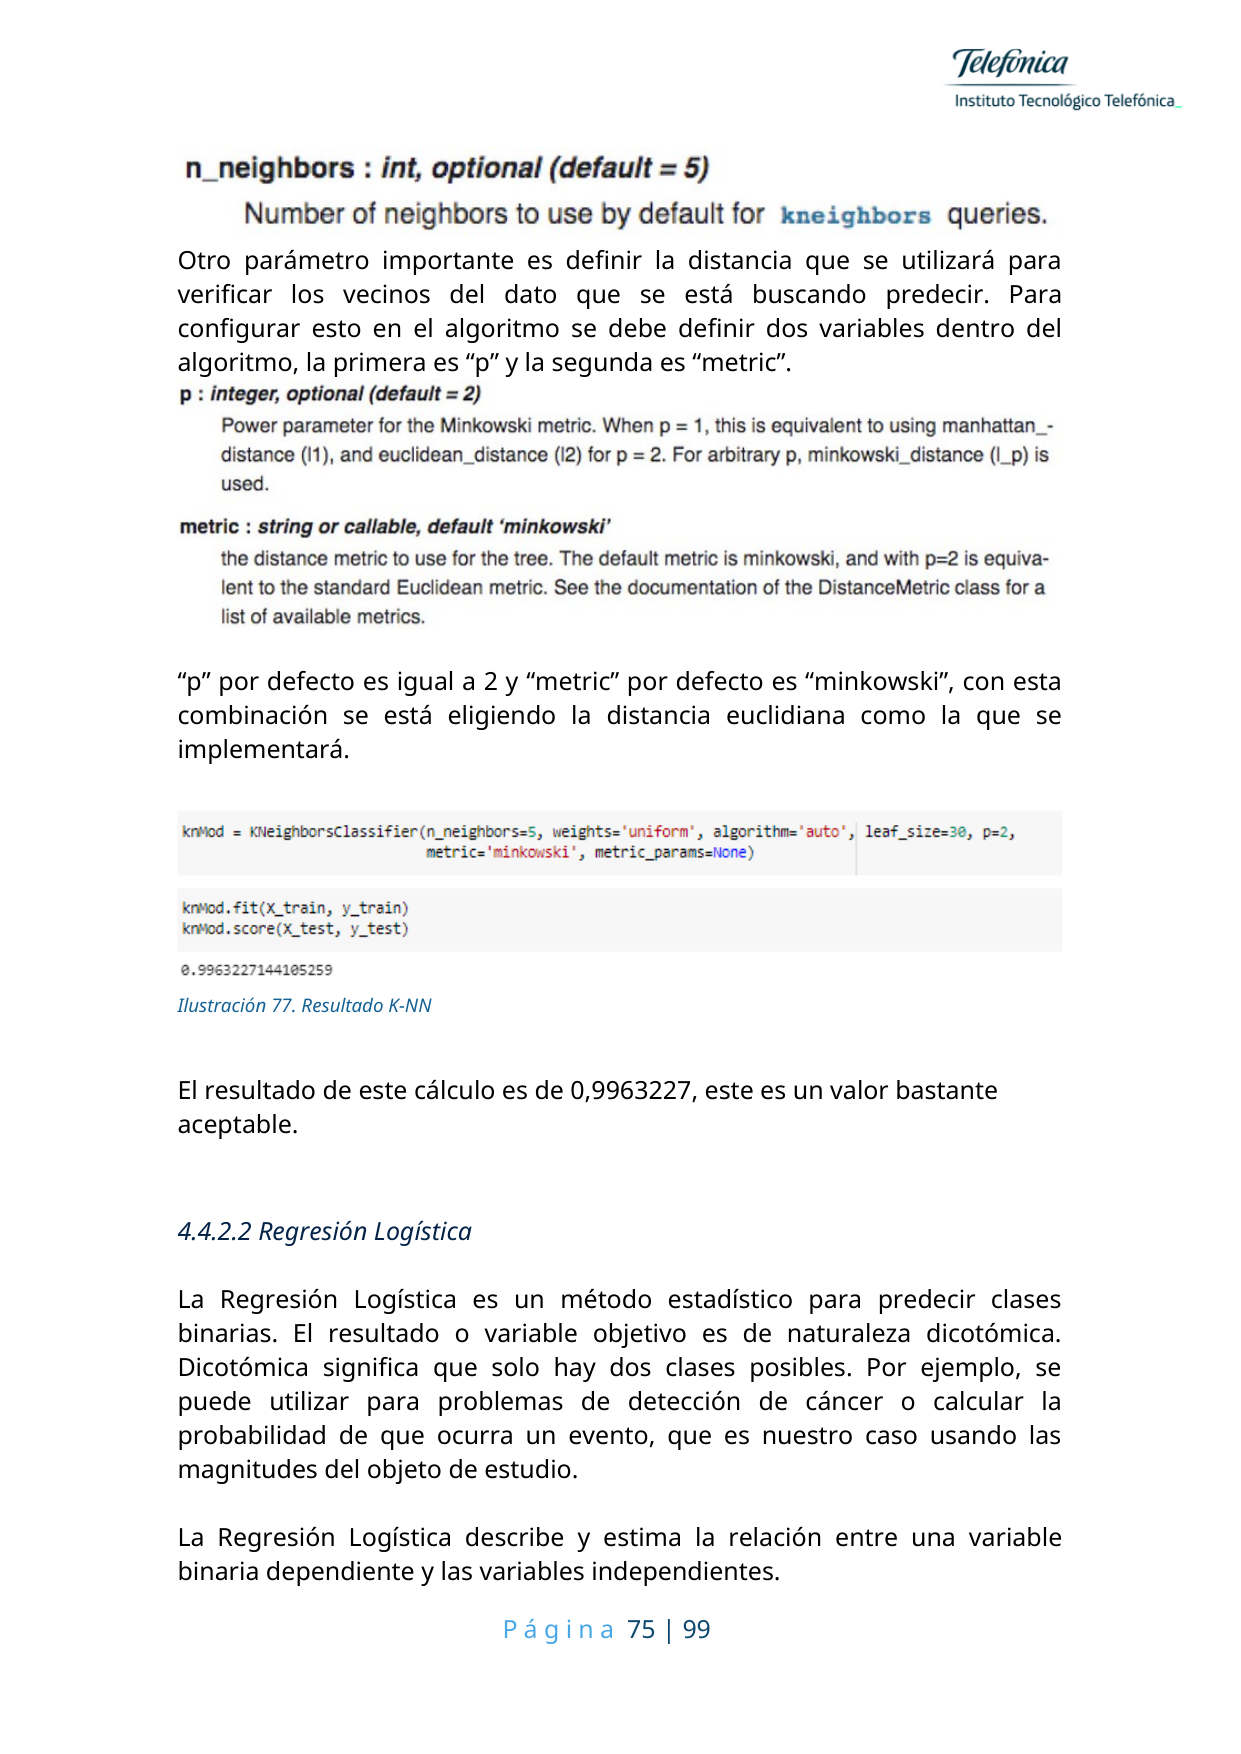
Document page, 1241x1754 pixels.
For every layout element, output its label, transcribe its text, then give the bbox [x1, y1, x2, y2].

text “p” por defecto es igual a 2 y “metric” por defecto es “minkowski”, con esta combinación se está eligiendo la distancia euclidiana como la que se implementará. [177, 664, 1063, 766]
text El resultado de este cálculo es de 0,9963227, este es un valor bastante aceptable. [177, 1073, 1063, 1141]
text La Regresión Logística describe y estima la relación entre una variable binaria dependiente y las variables independientes. [177, 1520, 1063, 1588]
subtitle 4.4.2.2 Regresión Logística [177, 1213, 1063, 1247]
text La Regresión Logística es un método estadístico para predecir clases binarias. El resultado o variable objetivo es de naturaleza dicotómica. Dicotómica significa que solo hay dos clases posibles. Por ejemplo, se puede utilizar para problemas de detección de cáncer o calcular la probabilidad de que ocurra un evento, que es nuestro caso usando las magnitudes del objeto de estudio. [177, 1281, 1063, 1486]
text Otro parámetro importante es definir la distancia que se utilizará para verificar los vecinos del dato que se está buscando predecir. Para configurar esto en el algoritmo se debe definir dos variables dentro del algoritmo, la primera es “p” y la segunda es “metric”. [177, 243, 1063, 379]
picture [177, 147, 1063, 243]
picture [892, 21, 1215, 128]
picture [177, 800, 1063, 993]
picture [177, 379, 1063, 630]
